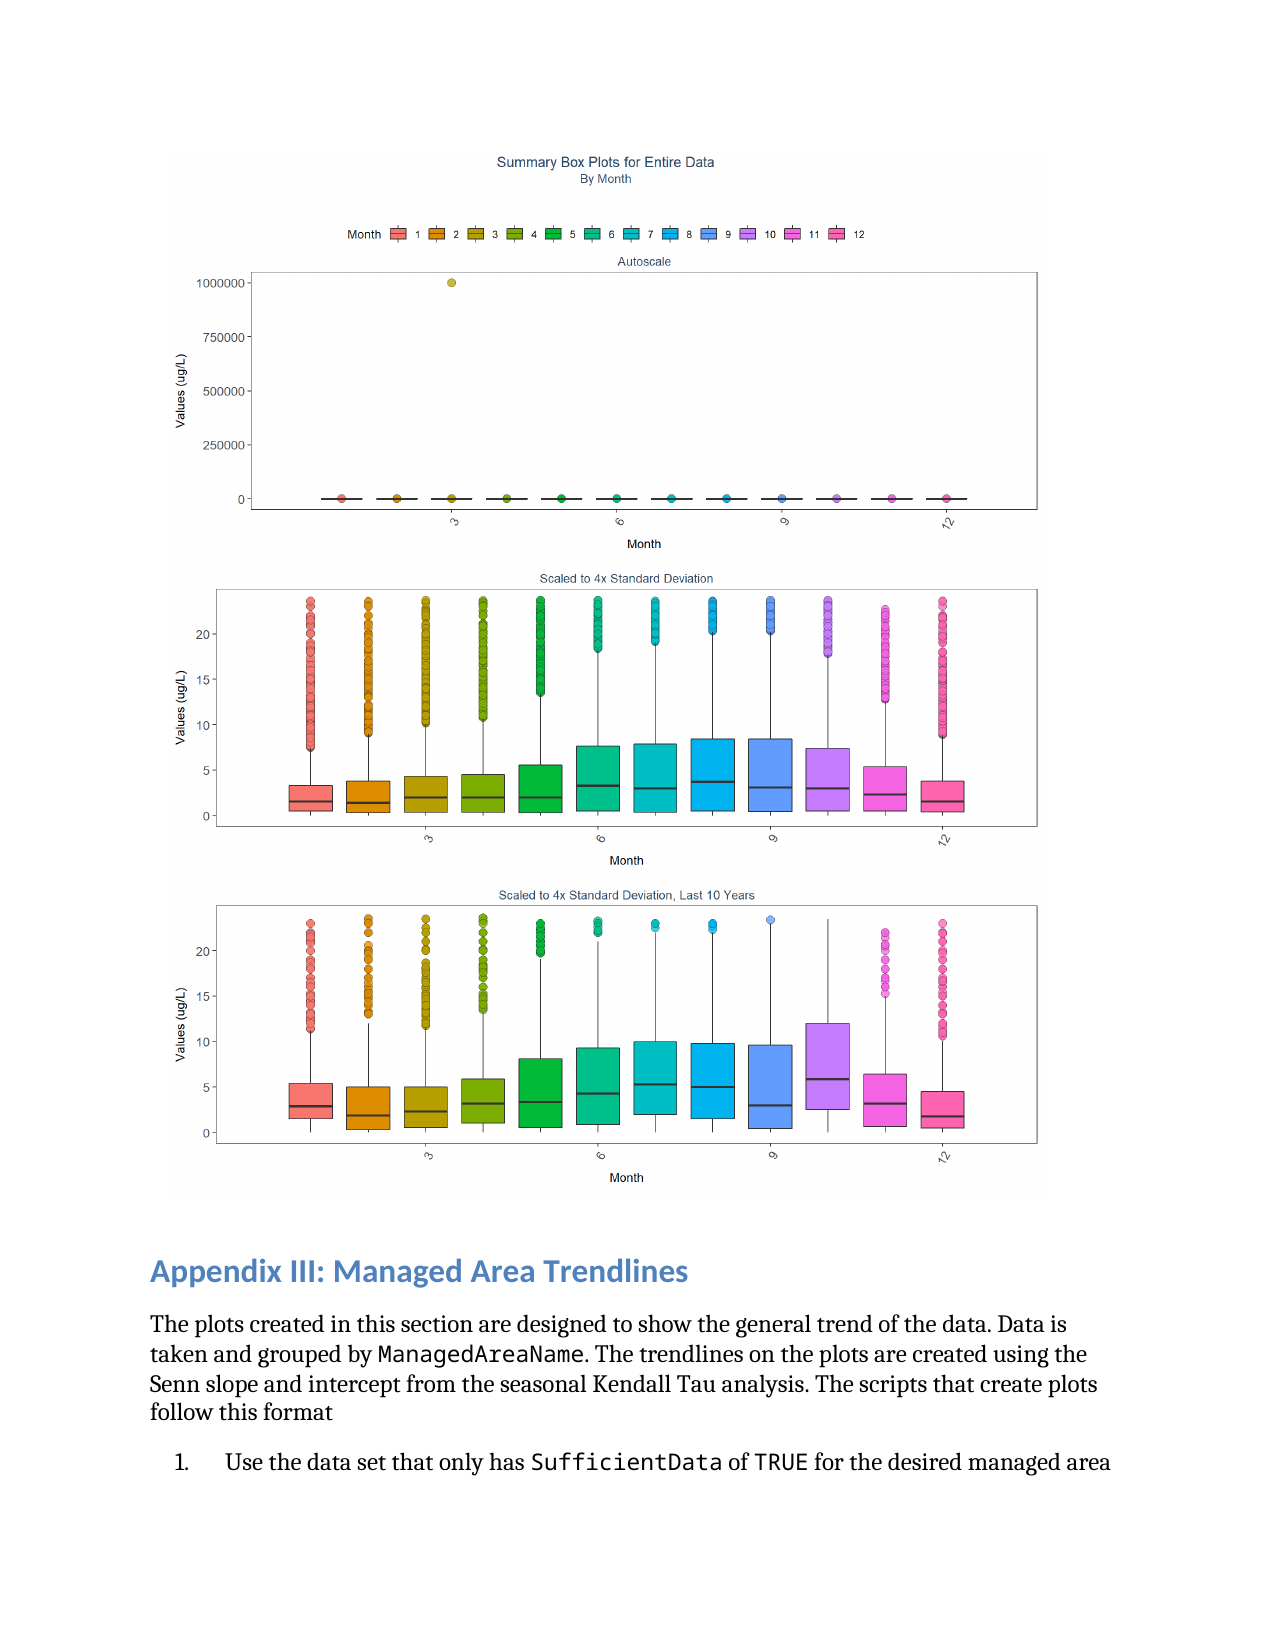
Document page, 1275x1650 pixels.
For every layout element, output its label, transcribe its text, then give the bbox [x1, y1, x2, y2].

list Use the data set that only has SufficientData of TRUE for the desired managed area [175, 1446, 1125, 1477]
picture [168, 150, 1044, 1200]
text The plots created in this section are designed to show the general trend of the data. Data is taken and grouped by ManagedAreaName. The trendlines on the plots are created using the Senn slope and intercept from the seasonal Kendall Tau analysis. The scripts that create plots follow this format [150, 1309, 1125, 1427]
subtitle Appendix III: Managed Area Trendlines [150, 1250, 1125, 1291]
